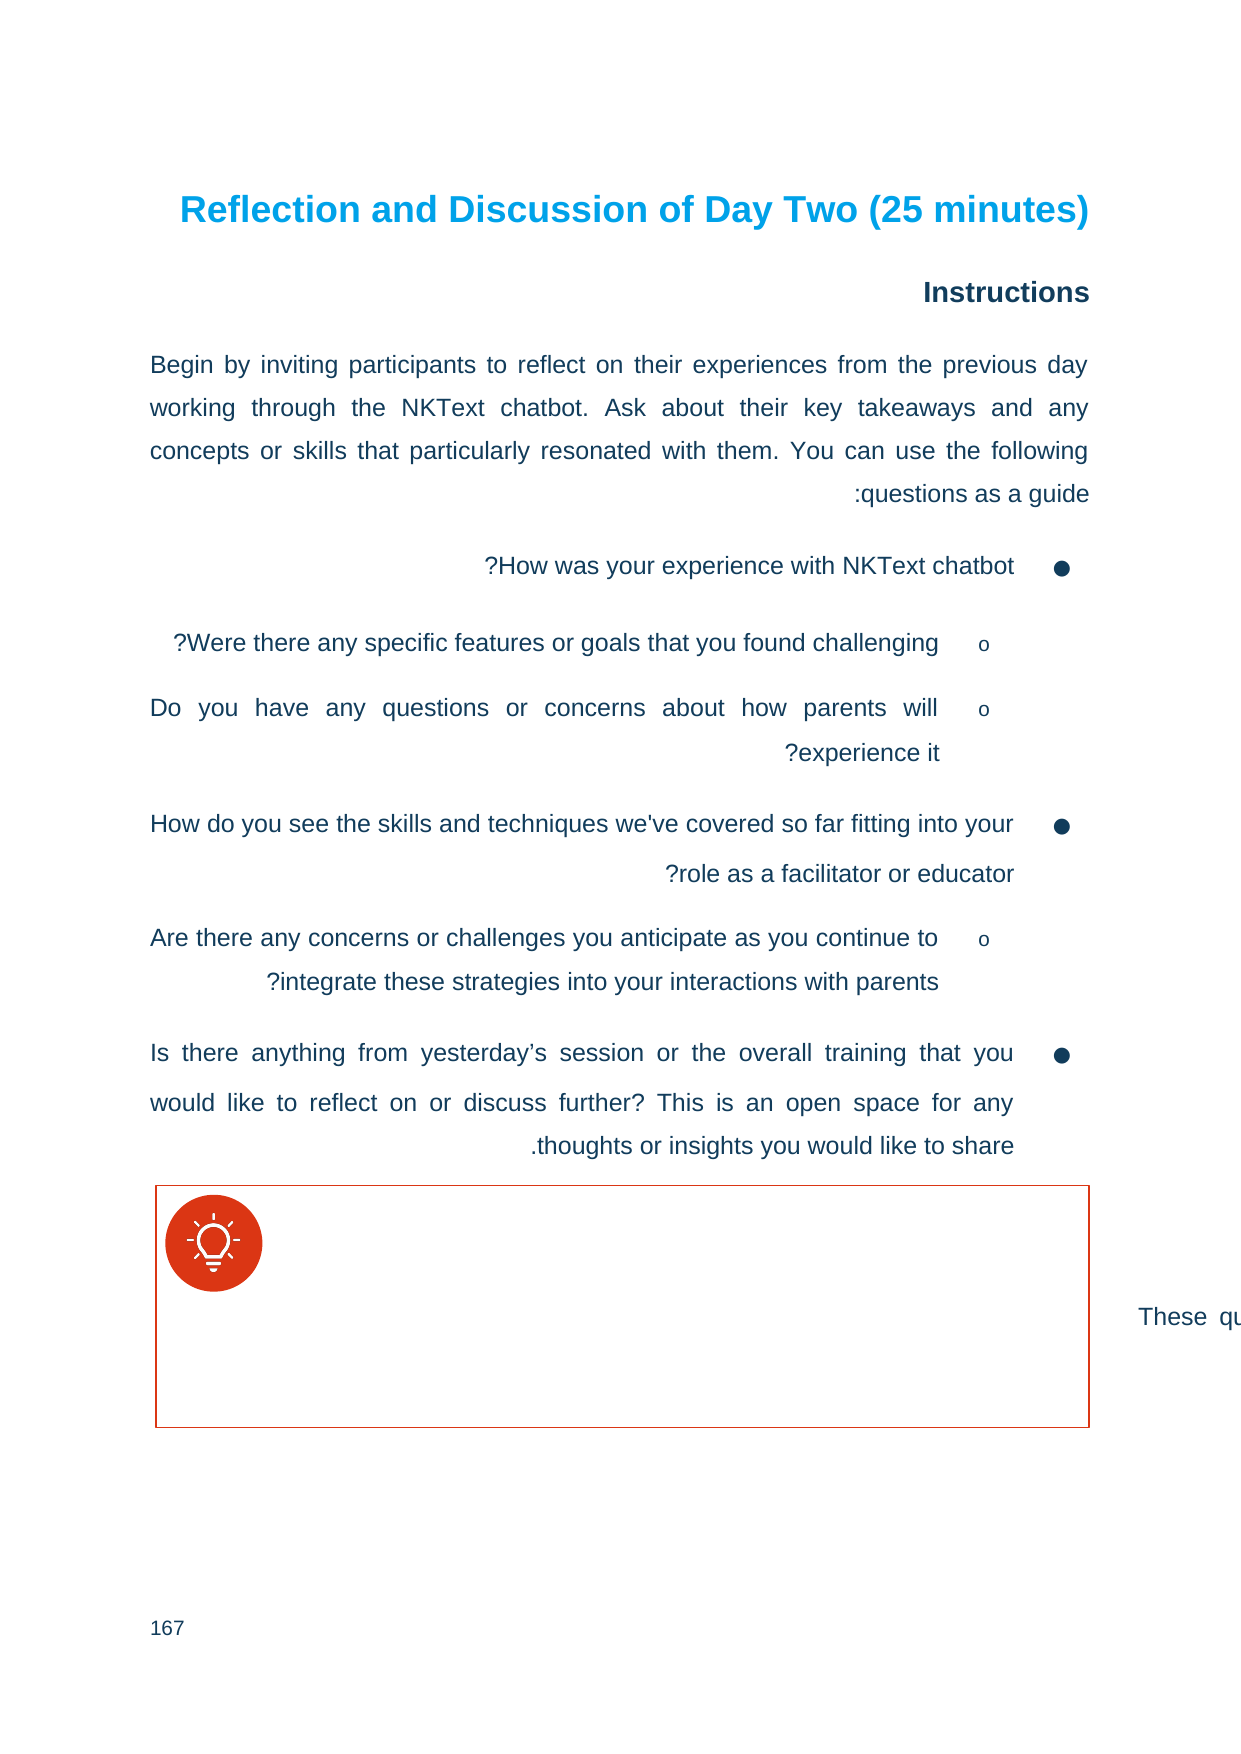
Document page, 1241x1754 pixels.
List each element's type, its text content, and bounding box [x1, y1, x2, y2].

list How was your experience with NKText chatbot? [150, 543, 1053, 586]
list How do you see the skills and techniques we've covered so far fitting into your role as a facilitator or educator? [150, 801, 1053, 887]
subtitle Instructions [150, 274, 1090, 308]
picture [181, 1210, 246, 1276]
text Begin by inviting participants to reflect on their experiences from the previous day working through the NKText chatbot. Ask about their key takeaways and any concepts or skills that particularly resonated with them. You can use the following questions as a guide: [150, 350, 1090, 508]
list Is there anything from yesterday’s session or the overall training that you would like to reflect on or discuss further? This is an open space for any thoughts or insights you would like to share. [150, 1031, 1053, 1159]
list Were there any specific features or goals that you found challenging? [150, 628, 978, 658]
list Are there any concerns or challenges you anticipate as you continue to integrate these strategies into your interactions with parents? [150, 922, 978, 995]
subtitle Reflection and Discussion of Day Two (25 minutes) [150, 187, 1090, 231]
list Do you have any questions or concerns about how parents will experience it? [150, 693, 978, 766]
